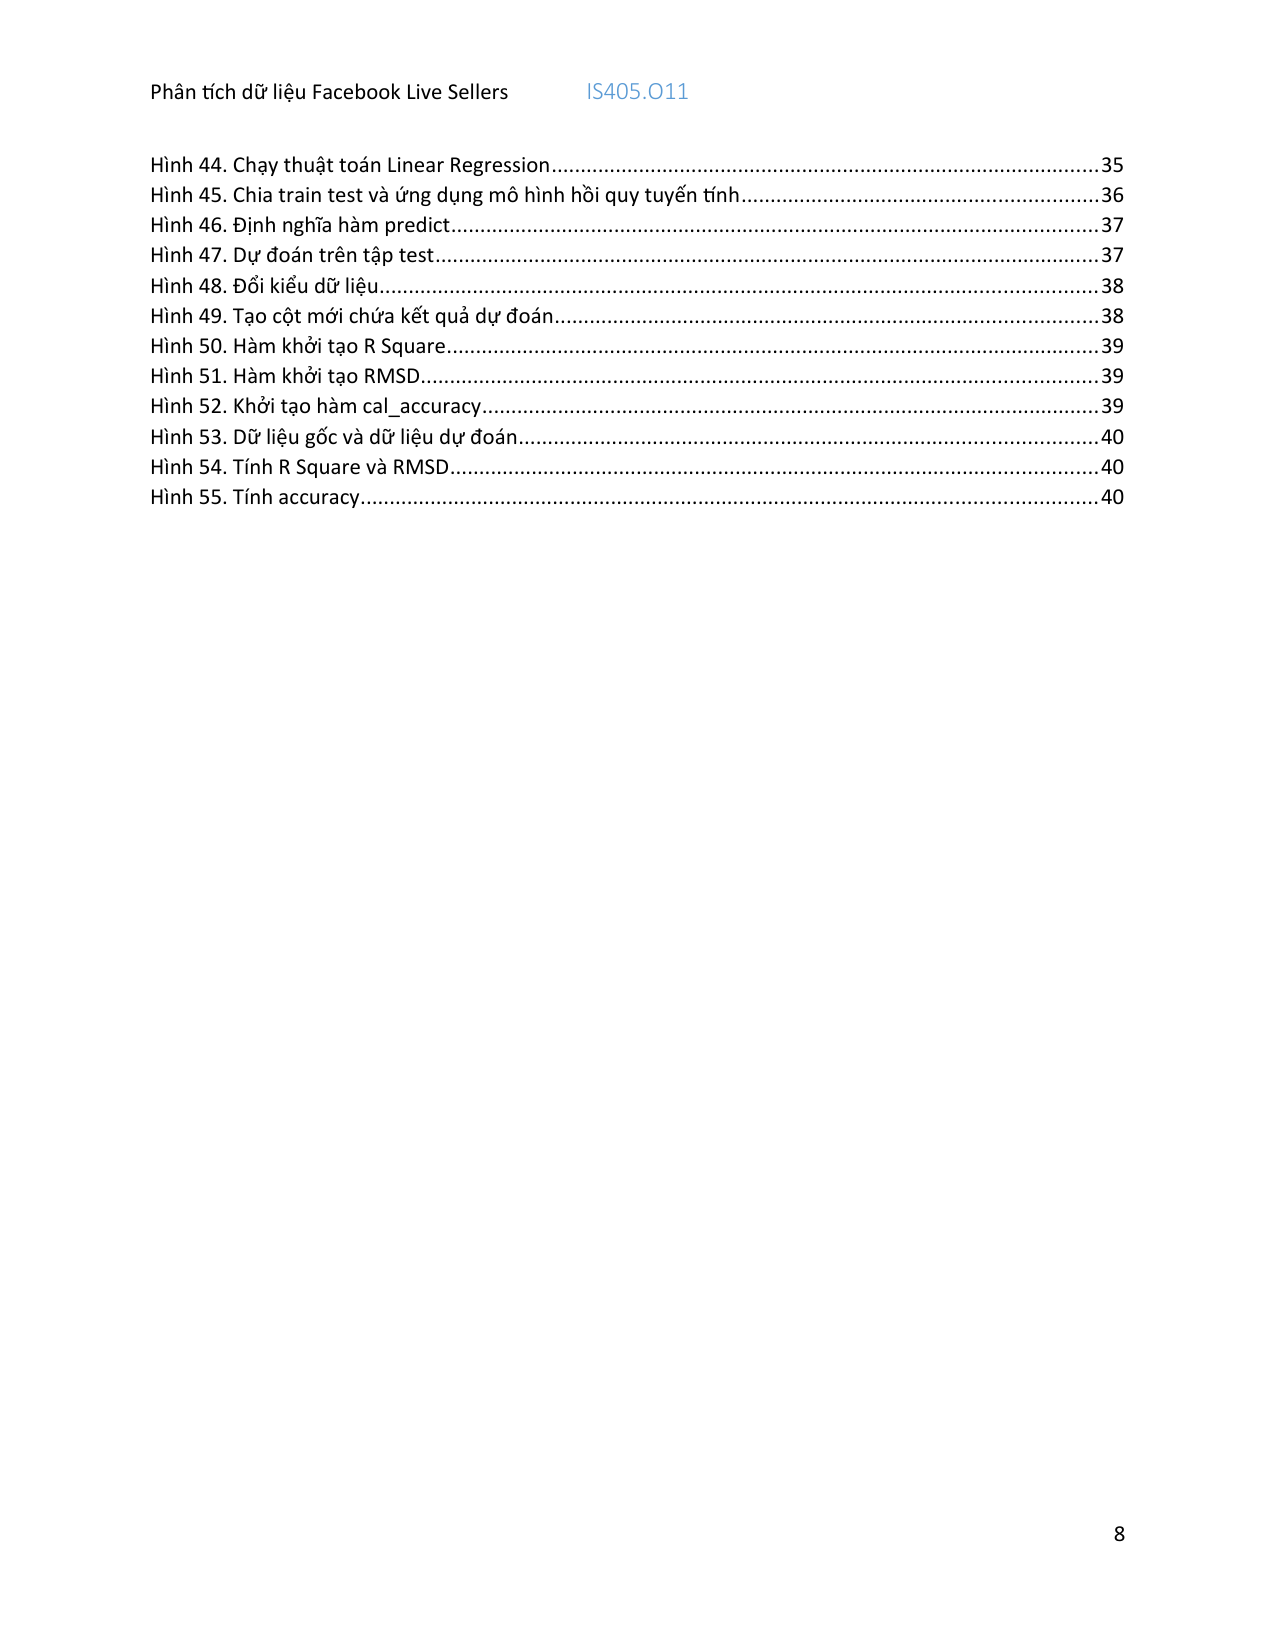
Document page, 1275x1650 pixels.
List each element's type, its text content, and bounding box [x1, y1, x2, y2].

text Hình 49. Tạo cột mới chứa kết quả dự đoán 38 [150, 301, 1125, 329]
text Hình 48. Đổi kiểu dữ liệu 38 [150, 271, 1125, 299]
text Hình 47. Dự đoán trên tập test 37 [150, 241, 1125, 269]
text Hình 45. Chia train test và ứng dụng mô hình hồi quy tuyến tính 36 [150, 180, 1125, 208]
text Hình 54. Tính R Square và RMSD 40 [150, 452, 1125, 480]
text Hình 55. Tính accuracy 40 [150, 482, 1125, 510]
text Hình 46. Định nghĩa hàm predict 37 [150, 210, 1125, 238]
text Hình 52. Khởi tạo hàm cal_accuracy 39 [150, 392, 1125, 420]
text Hình 44. Chạy thuật toán Linear Regression 35 [150, 150, 1125, 178]
text Hình 50. Hàm khởi tạo R Square 39 [150, 331, 1125, 359]
text Hình 51. Hàm khởi tạo RMSD 39 [150, 361, 1125, 389]
text Hình 53. Dữ liệu gốc và dữ liệu dự đoán 40 [150, 422, 1125, 450]
